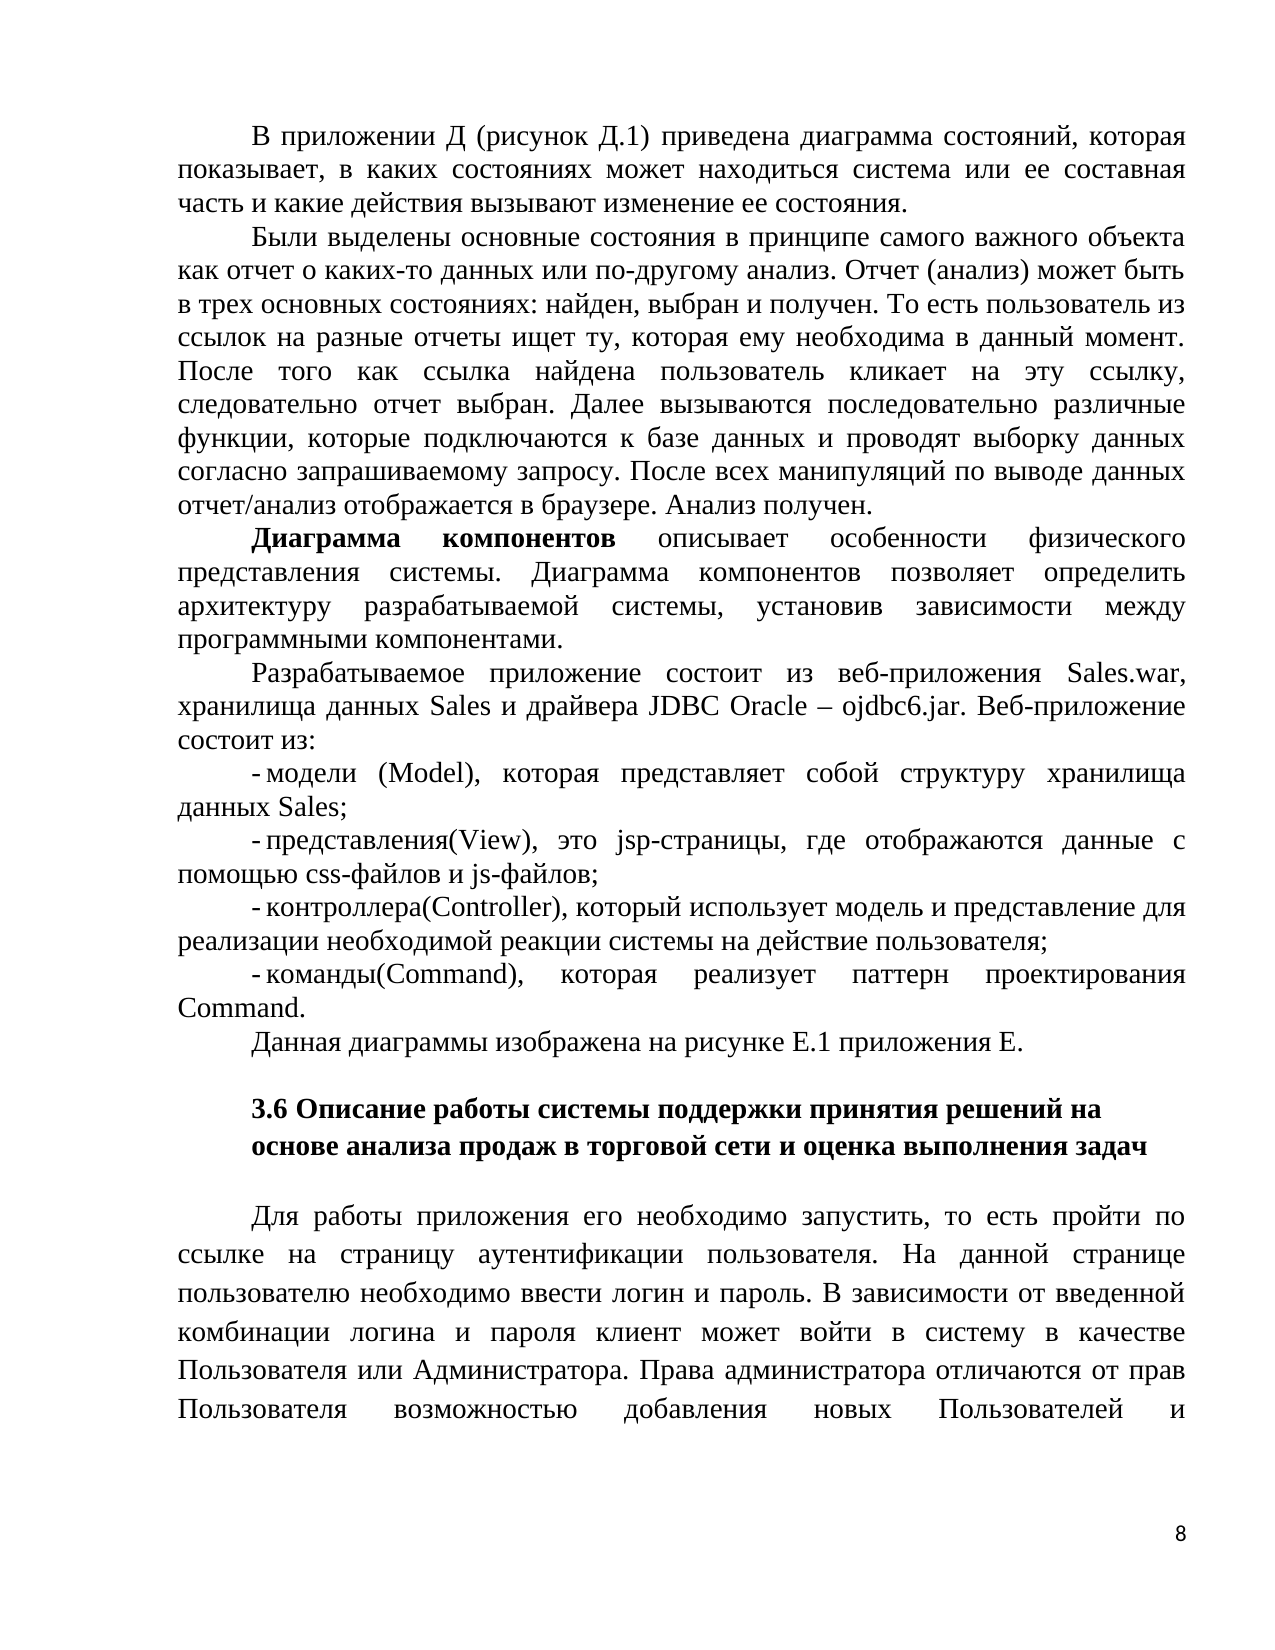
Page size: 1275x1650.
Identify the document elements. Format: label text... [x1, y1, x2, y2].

list представления(View), это jsp-страницы, где отображаются данные с помощью css-файлов и js-файлов; [177, 822, 1186, 889]
text Разрабатываемое приложение состоит из веб-приложения Sales.war, хранилища данных Sales и драйвера JDBC Oracle – ojdbc6.jar. Веб-приложение состоит из: [177, 655, 1186, 755]
list модели (Model), которая представляет собой структуру хранилища данных Sales; [177, 755, 1186, 822]
list команды(Command), которая реализует паттерн проектирования Command. [177, 957, 1186, 1024]
text Диаграмма компонентов описывает особенности физического представления системы. Диаграмма компонентов позволяет определить архитектуру разрабатываемой системы, установив зависимости между программными компонентами. [177, 521, 1186, 655]
text Данная диаграммы изображена на рисунке Е.1 приложения Е. [177, 1024, 1186, 1057]
list Описание работы системы поддержки принятия решений на основе анализа продаж в торговой сети и оценка выполнения задач [251, 1091, 1186, 1161]
text В приложении Д (рисунок Д.1) приведена диаграмма состояний, которая показывает, в каких состояниях может находиться система или ее составная часть и какие действия вызывают изменение ее состояния. [177, 118, 1186, 219]
list контроллера(Controller), который использует модель и представление для реализации необходимой реакции системы на действие пользователя; [177, 889, 1186, 957]
text Были выделены основные состояния в принципе самого важного объекта как отчет о каких-то данных или по-другому анализ. Отчет (анализ) может быть в трех основных состояниях: найден, выбран и получен. То есть пользователь из ссылок на разные отчеты ищет ту, которая ему необходима в данный момент. После того как ссылка найдена пользователь кликает на эту ссылку, следовательно отчет выбран. Далее вызываются последовательно различные функции, которые подключаются к базе данных и проводят выборку данных согласно запрашиваемому запросу. После всех манипуляций по выводе данных отчет/анализ отображается в браузере. Анализ получен. [177, 219, 1186, 521]
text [177, 1198, 1186, 1424]
